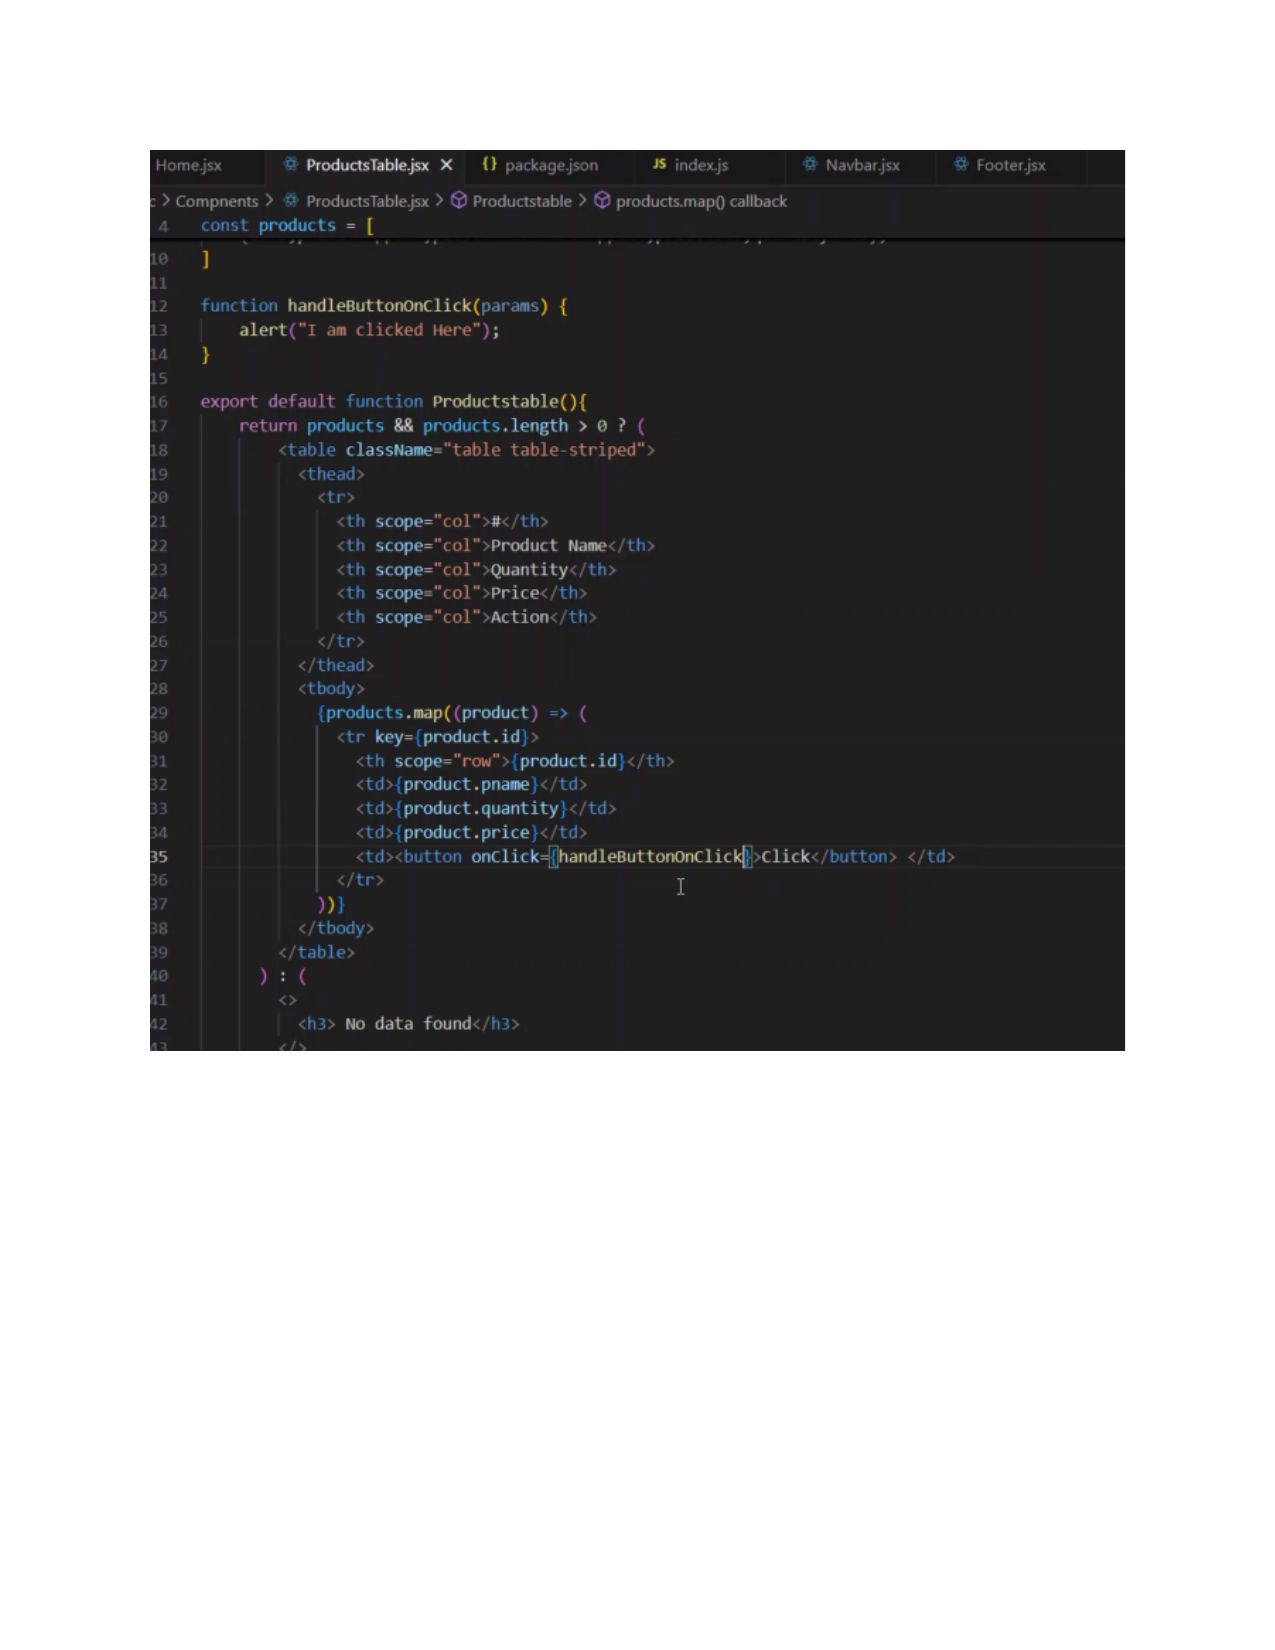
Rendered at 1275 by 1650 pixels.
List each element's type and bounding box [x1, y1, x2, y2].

picture [150, 150, 1125, 1051]
